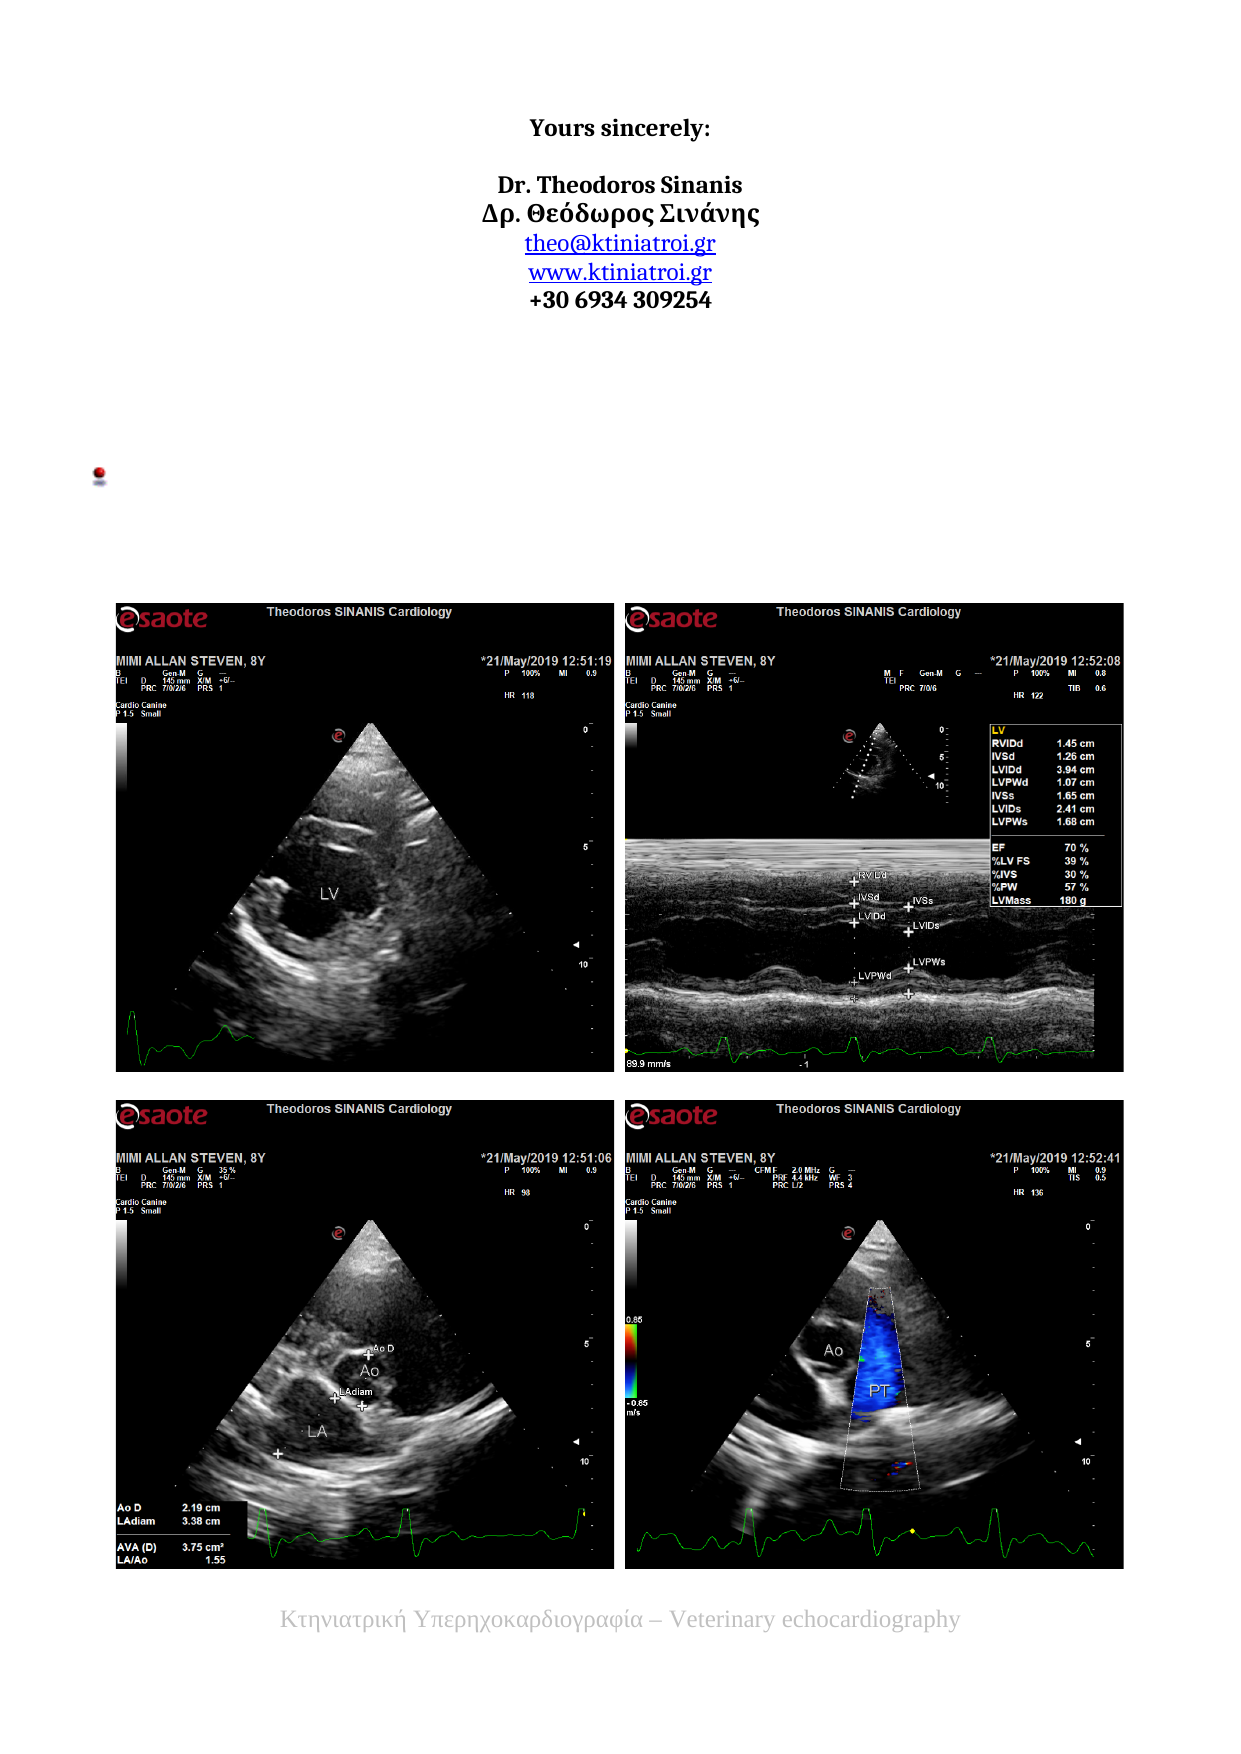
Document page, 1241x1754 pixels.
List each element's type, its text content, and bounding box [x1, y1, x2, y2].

text +30 6934 309254 [148, 286, 1092, 315]
text theo@ktiniatroi.gr [148, 229, 1092, 257]
text Δρ. Θεόδωρος Σινάνης [148, 200, 1092, 229]
text www.ktiniatroi.gr [148, 257, 1092, 286]
picture [88, 458, 111, 489]
text Yours sincerely: [148, 114, 1092, 142]
text Dr. Theodoros Sinanis [148, 171, 1092, 200]
picture [625, 1100, 1124, 1569]
picture [115, 1100, 615, 1569]
picture [115, 603, 615, 1072]
picture [625, 603, 1124, 1072]
